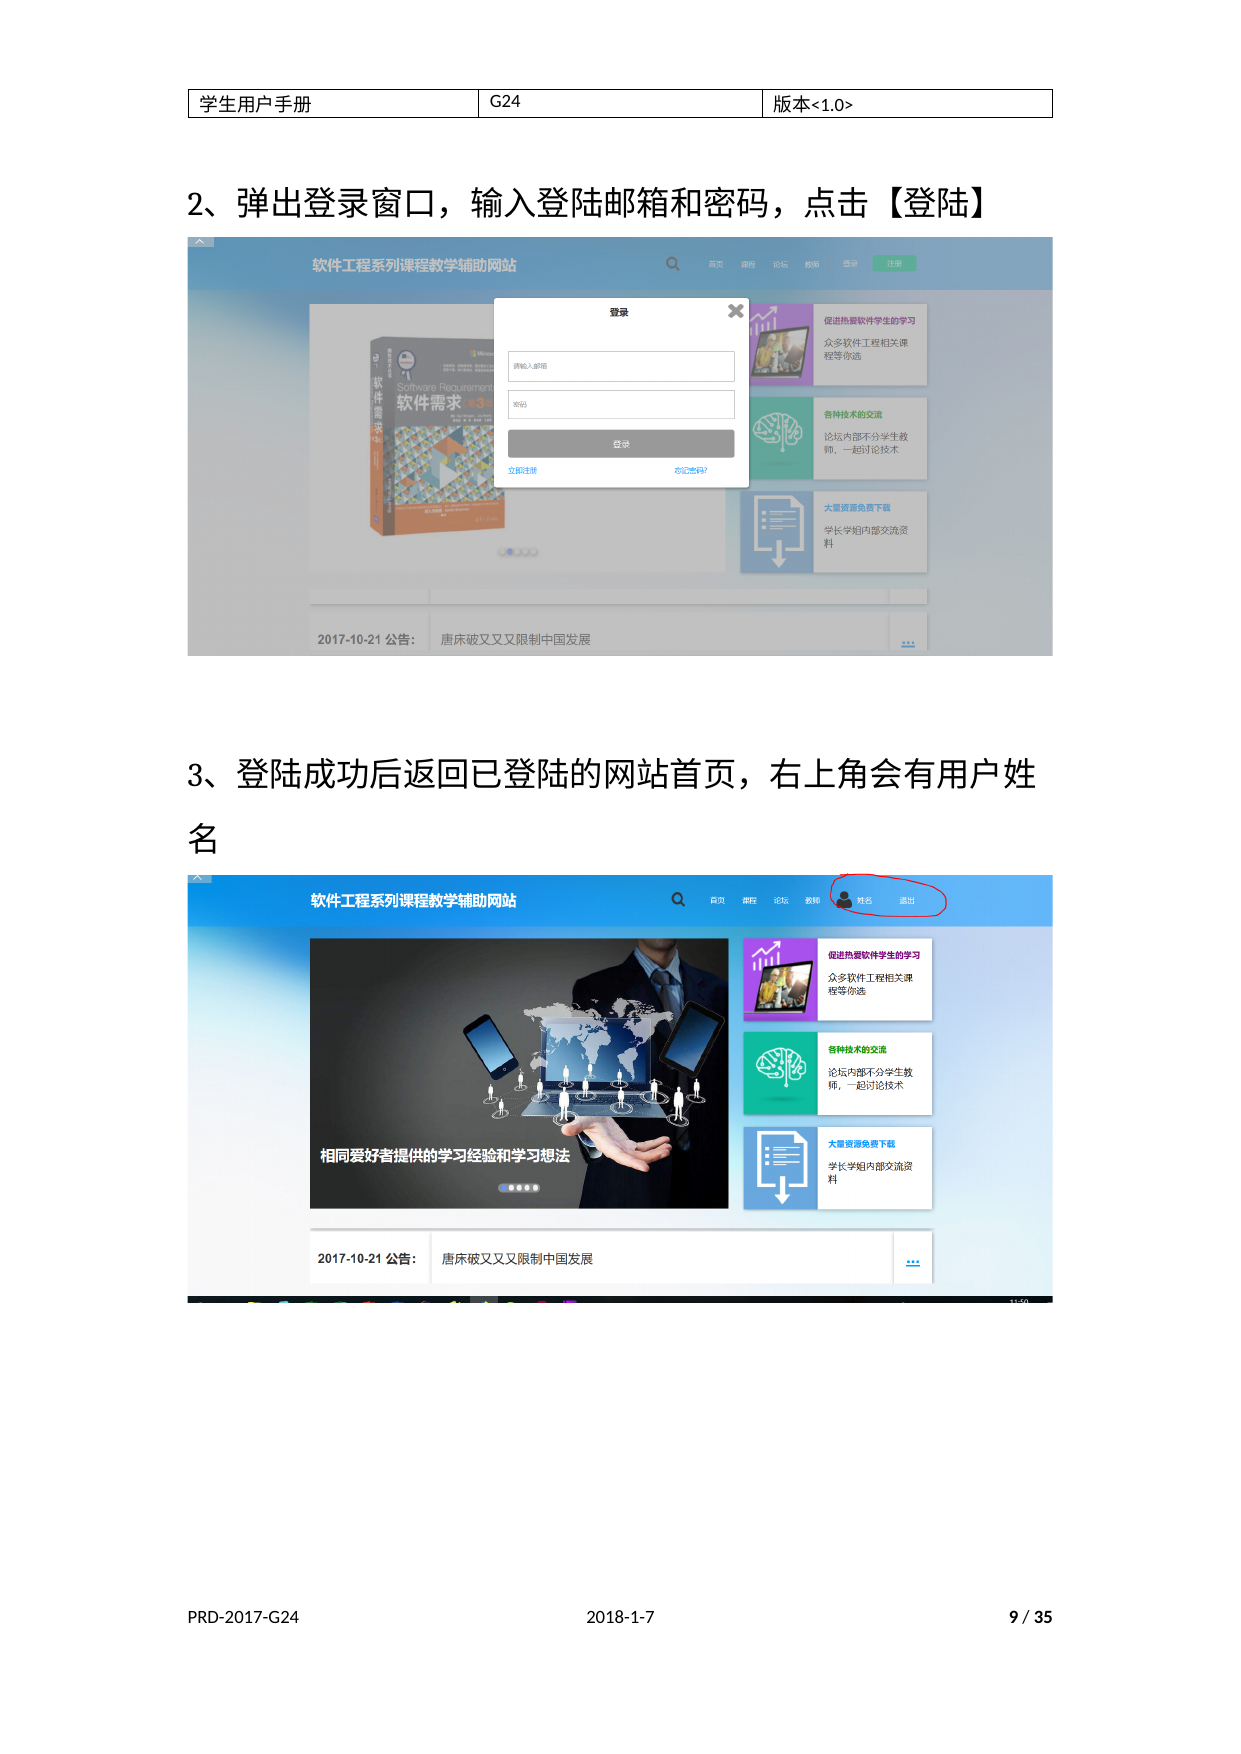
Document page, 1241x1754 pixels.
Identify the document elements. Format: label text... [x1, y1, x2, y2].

subtitle 2、弹出登录窗口，输入登陆邮箱和密码，点击【登陆】 [187, 168, 1053, 233]
subtitle 3、登陆成功后返回已登陆的网站首页，右上角会有用户姓名 [187, 739, 1053, 869]
picture [187, 873, 1053, 1303]
picture [187, 237, 1053, 656]
